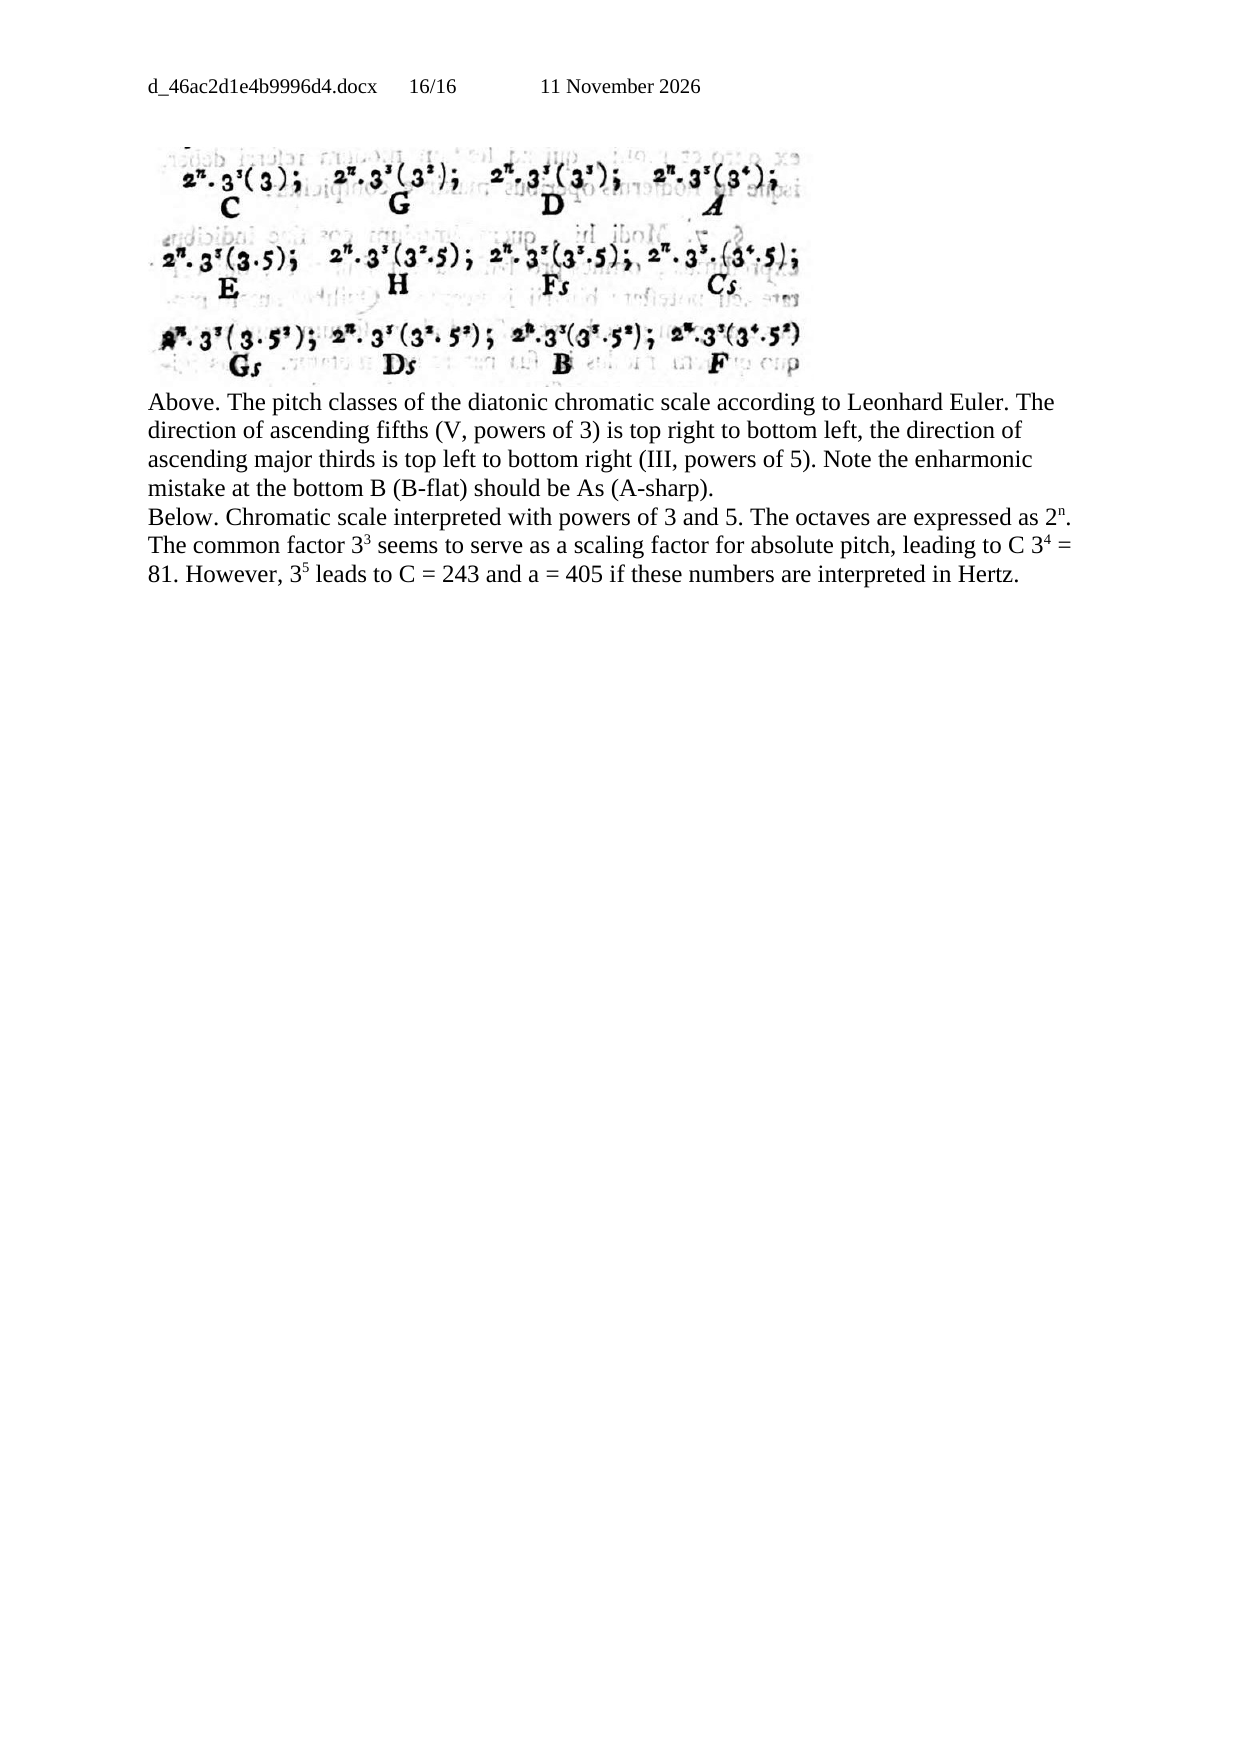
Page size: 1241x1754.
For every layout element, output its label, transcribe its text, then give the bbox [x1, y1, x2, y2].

text Below. Chromatic scale interpreted with powers of 3 and 5. The octaves are expressed as 2n. The common factor 33 seems to serve as a scaling factor for absolute pitch, leading to C 34 = 81. However, 35 leads to C = 243 and a = 405 if these numbers are interpreted in Hertz. [148, 502, 1092, 588]
text Above. The pitch classes of the diatonic chromatic scale according to Leonhard Euler. The direction of ascending fifths (V, powers of 3) is top right to bottom left, the direction of ascending major thirds is top left to bottom right (III, powers of 5). Note the enharmonic mistake at the bottom B (B-flat) should be As (A-sharp). [148, 387, 1092, 502]
picture [147, 147, 814, 387]
